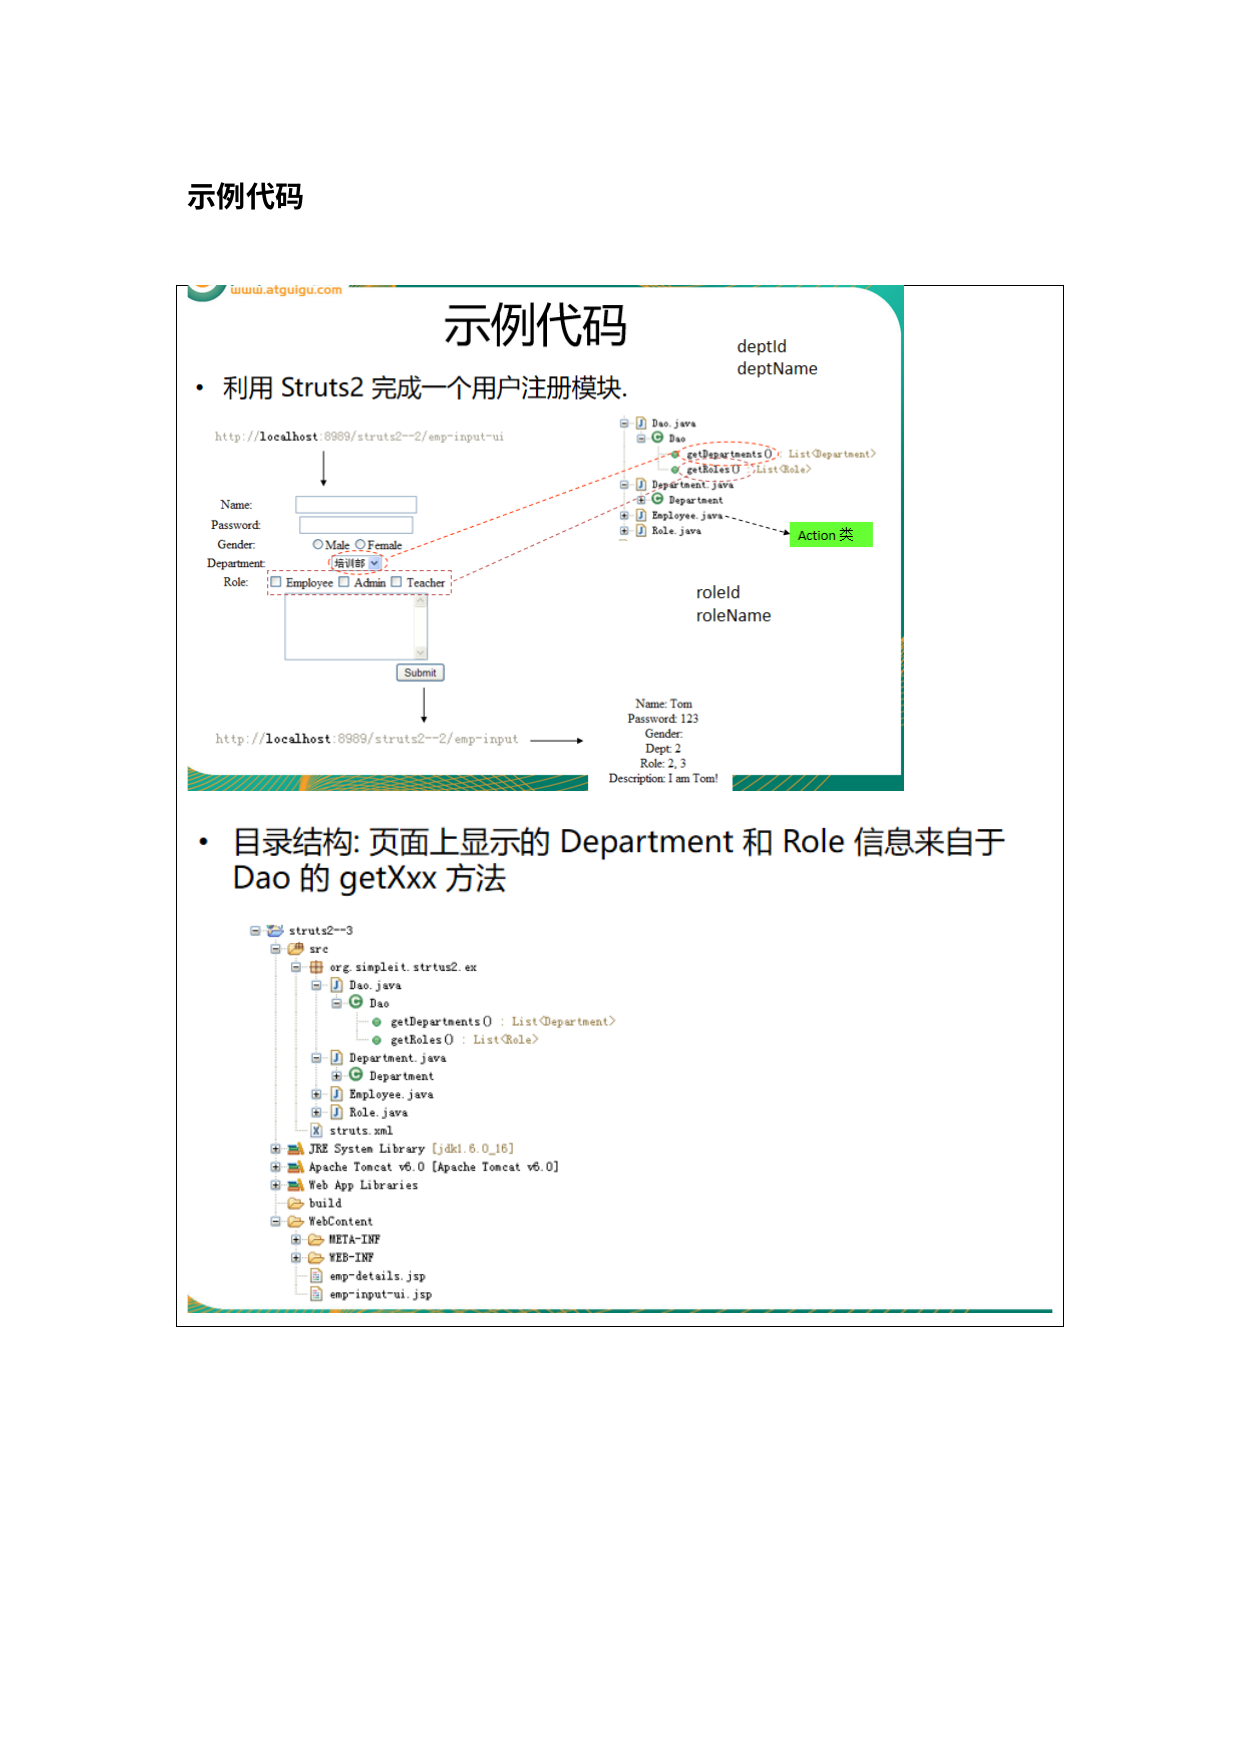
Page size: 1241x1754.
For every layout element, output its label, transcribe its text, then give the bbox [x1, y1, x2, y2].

table_header [177, 286, 1063, 1326]
picture [187, 805, 1053, 1313]
picture [187, 285, 904, 791]
subtitle 示例代码 [187, 162, 1053, 227]
